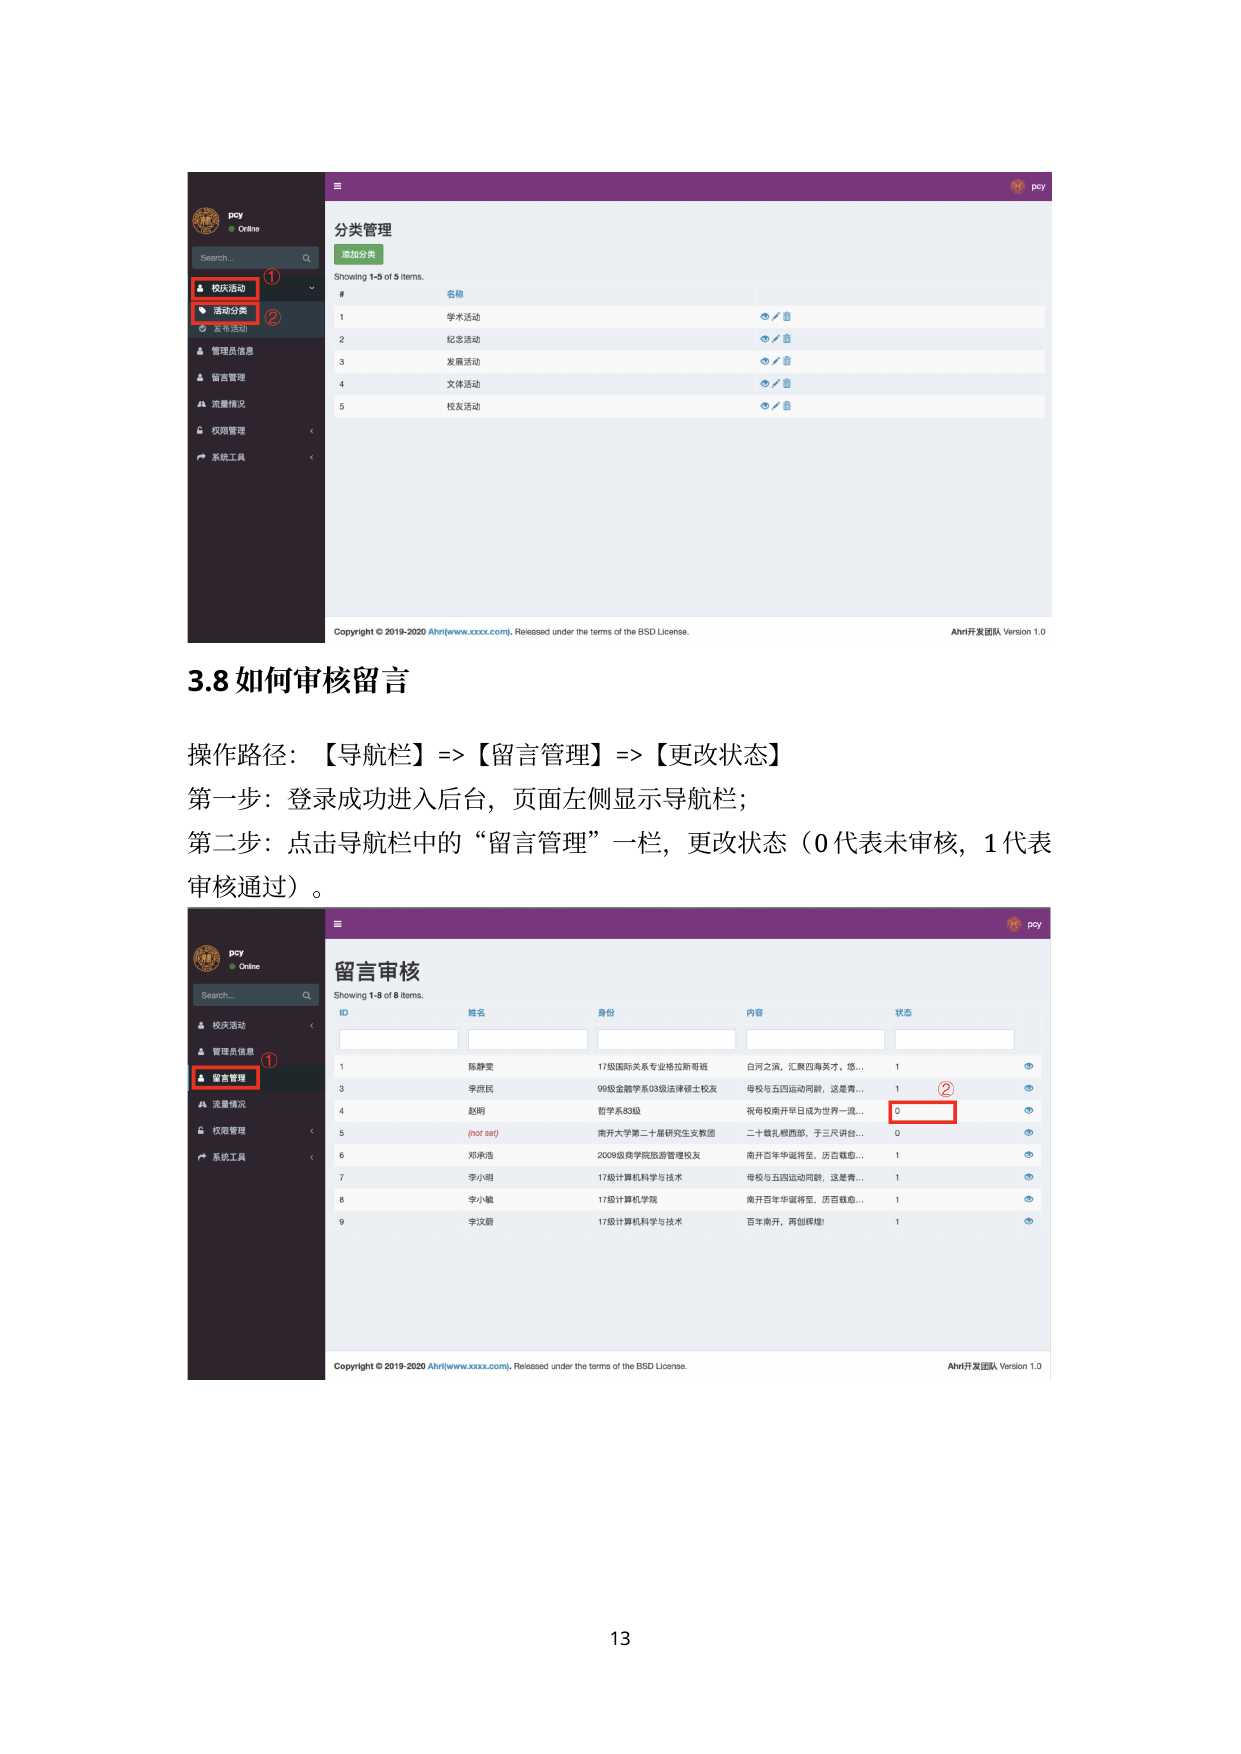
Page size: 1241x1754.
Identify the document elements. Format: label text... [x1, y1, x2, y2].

picture [187, 907, 1051, 1380]
text 第二步：点击导航栏中的“留言管理”一栏，更改状态（0代表未审核，1代表审核通过）。 [187, 819, 1053, 908]
subtitle 3.8如何审核留言 [187, 657, 1053, 701]
text 操作路径：【导航栏】=>【留言管理】=>【更改状态】 [187, 731, 1053, 775]
picture [187, 172, 1052, 643]
text 第一步：登录成功进入后台，页面左侧显示导航栏； [187, 775, 1053, 819]
